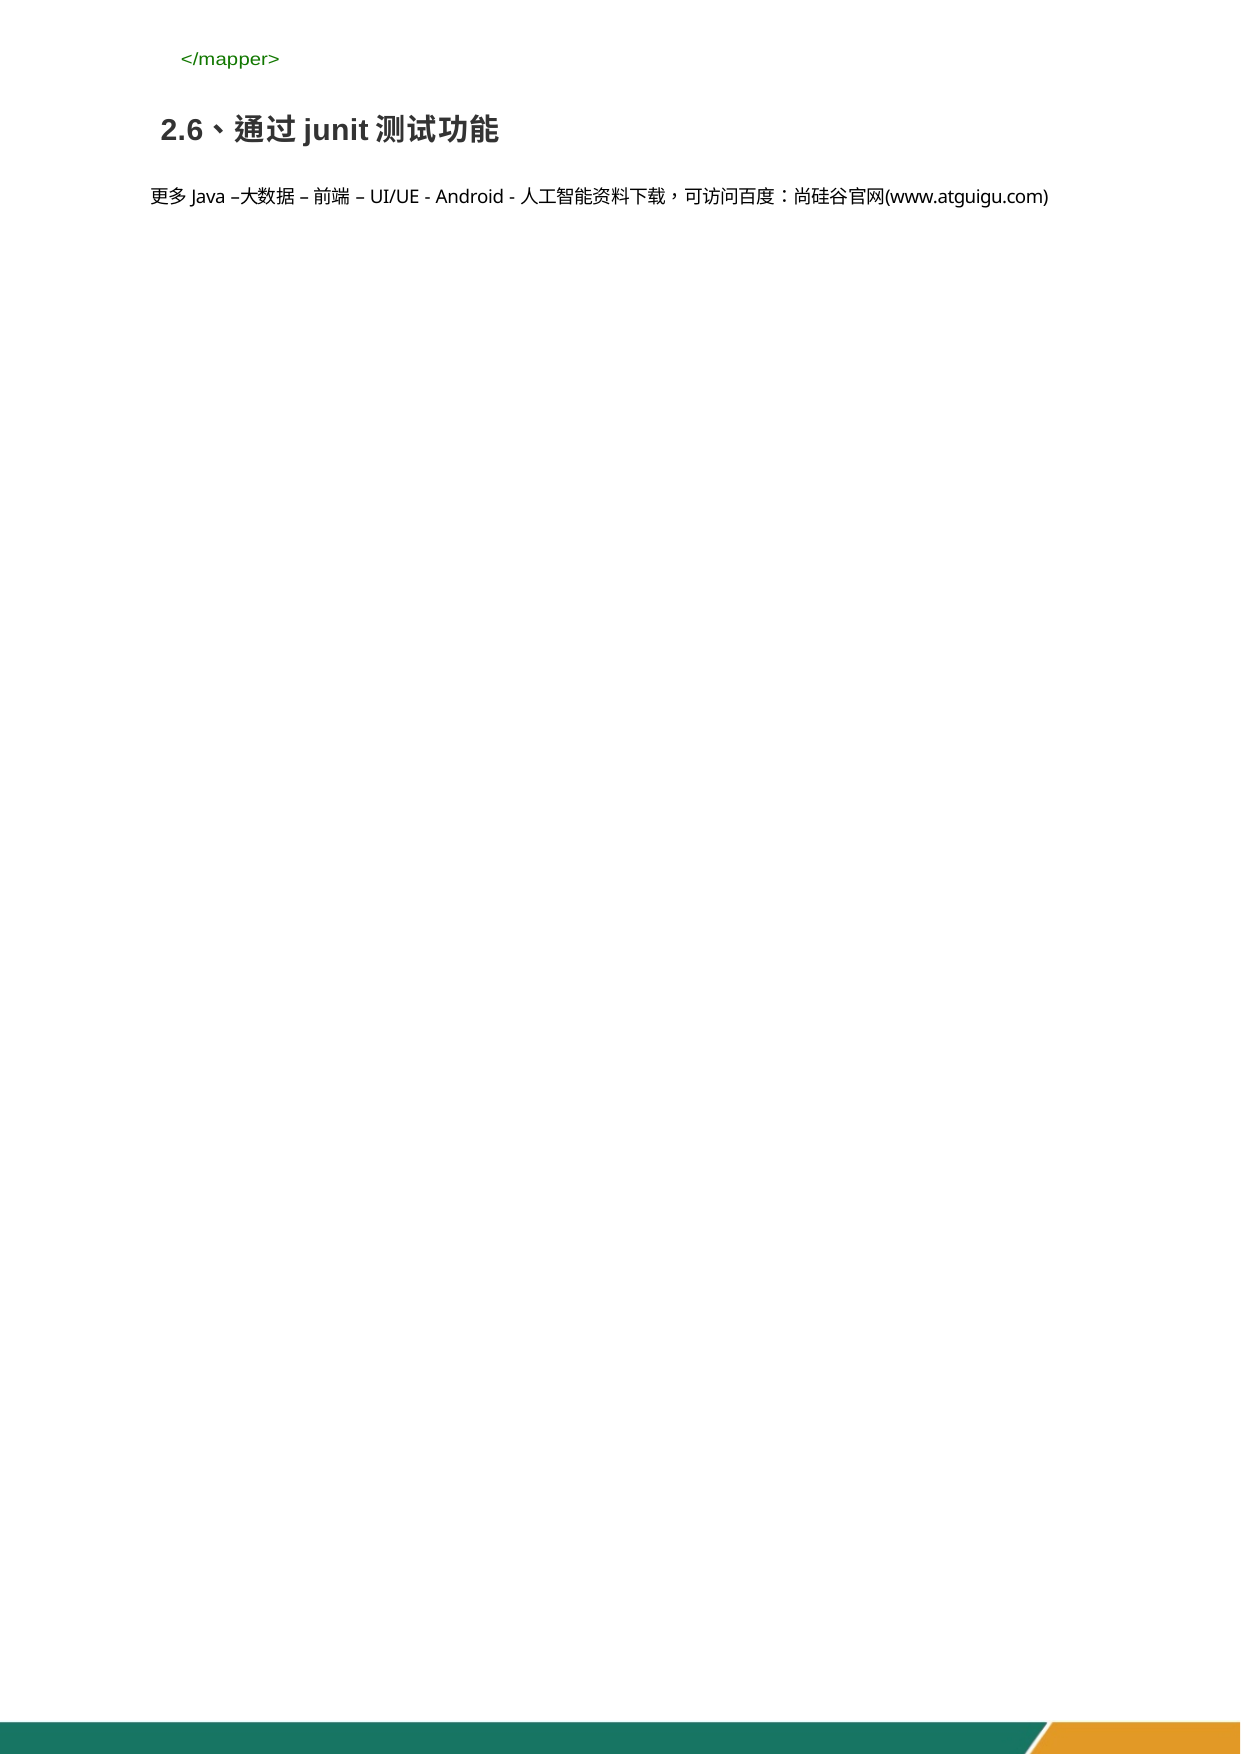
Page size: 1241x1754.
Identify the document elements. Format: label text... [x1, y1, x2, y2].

text 2.6、通过junit测试功能 [160, 108, 1097, 149]
text 更多Java –大数据 – 前端 – UI/UE - Android - 人工智能资料下载，可访问百度：尚硅谷官网(www.atguigu.com) [150, 184, 1097, 209]
text </mapper> [181, 49, 1097, 69]
picture [0, 1720, 1241, 1754]
